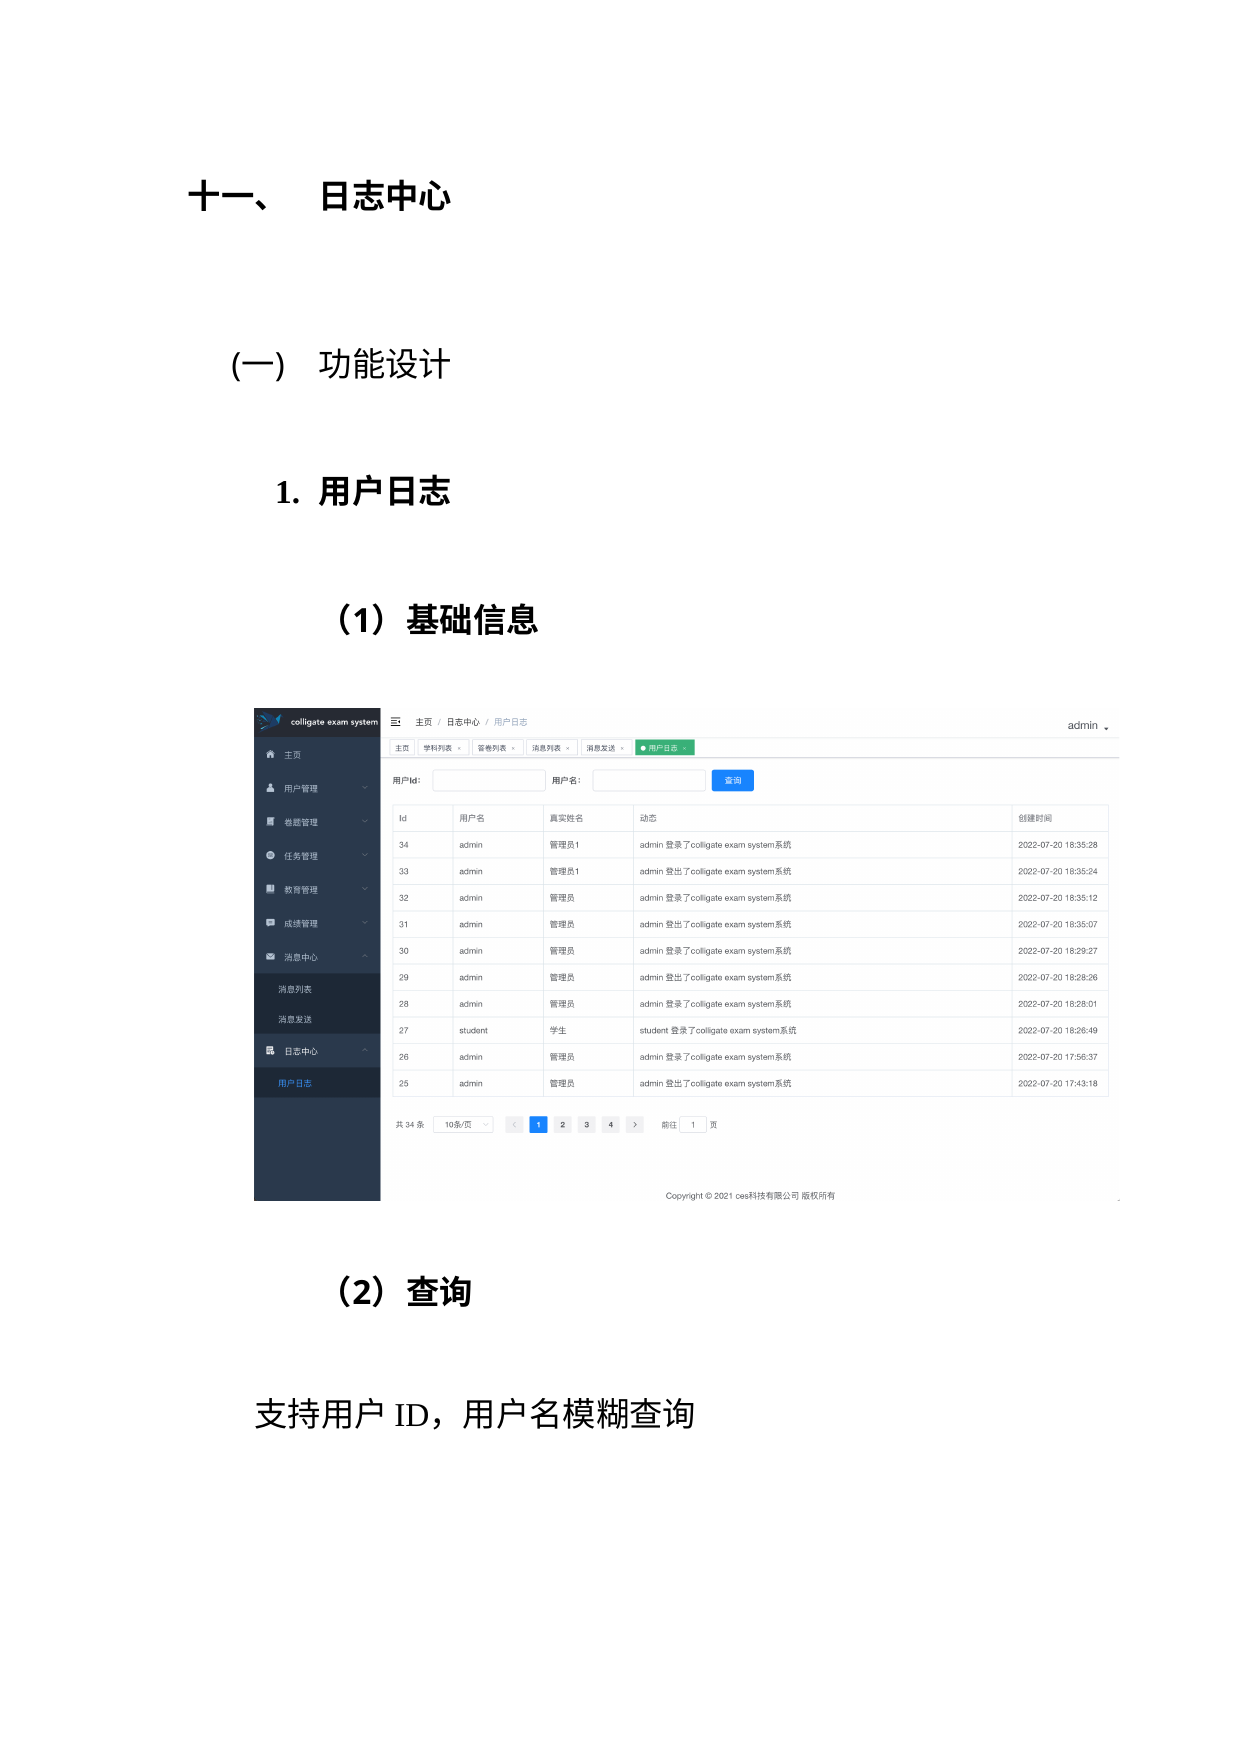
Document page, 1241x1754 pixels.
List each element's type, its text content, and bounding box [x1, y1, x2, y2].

list 查询 [319, 1257, 1053, 1322]
picture [254, 708, 1120, 1201]
list 用户日志 [275, 457, 1053, 522]
text 日志中心 [187, 162, 1053, 227]
text 支持用户ID，用户名模糊查询 [187, 1380, 1053, 1445]
list 基础信息 [319, 586, 1053, 651]
list 功能设计 [231, 329, 1053, 394]
